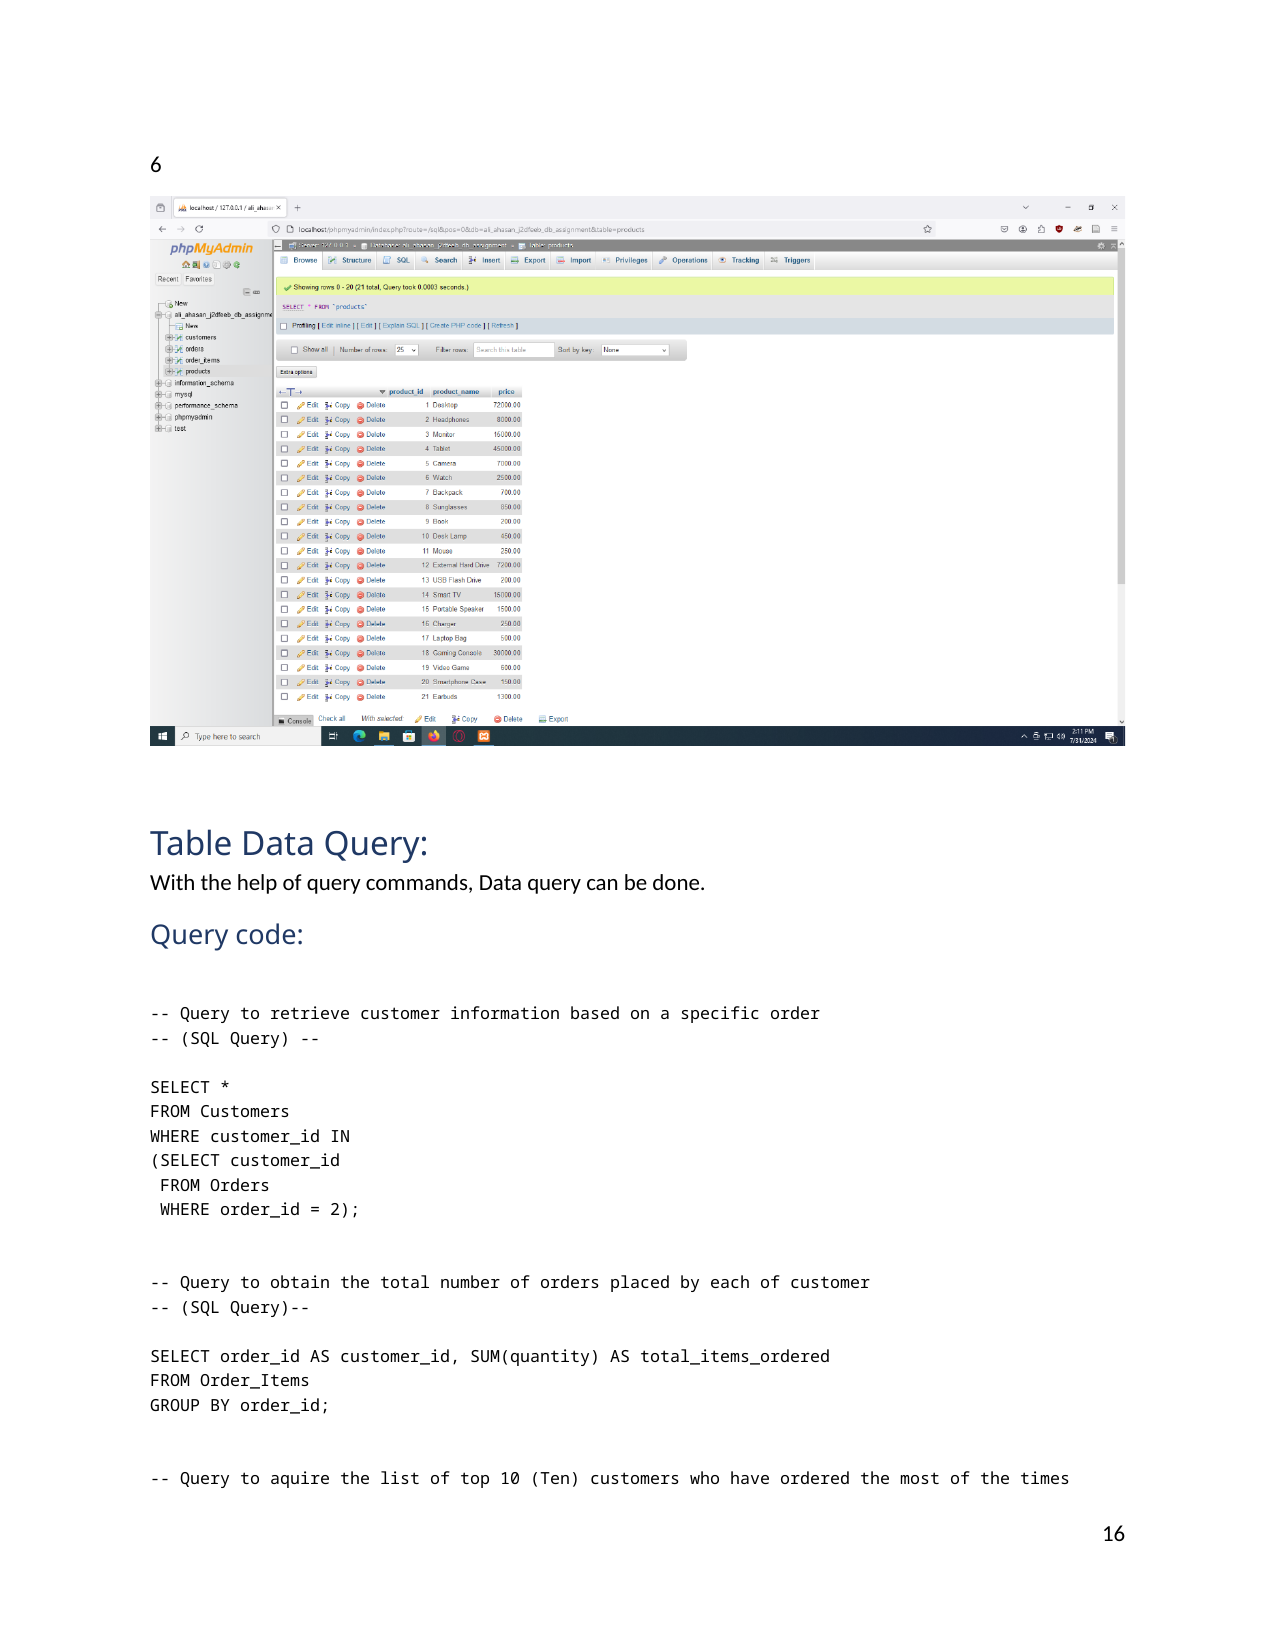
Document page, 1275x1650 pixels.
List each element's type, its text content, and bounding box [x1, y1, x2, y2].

subtitle Query code: [150, 915, 1125, 952]
text -- (SQL Query) -- [150, 1026, 1125, 1049]
text -- (SQL Query)-- [150, 1296, 1125, 1318]
subtitle Table Data Query: [150, 819, 1125, 865]
text FROM Order_Items [150, 1369, 1125, 1392]
text FROM Customers [150, 1100, 1125, 1122]
text -- Query to aquire the list of top 10 (Ten) customers who have ordered the most of the times [150, 1467, 1125, 1490]
text (SELECT customer_id [150, 1149, 1125, 1171]
text WHERE order_id = 2); [150, 1198, 1125, 1220]
text FROM Orders [150, 1173, 1125, 1196]
text 6 [150, 150, 1125, 178]
text GROUP BY order_id; [150, 1393, 1125, 1416]
text -- Query to obtain the total number of orders placed by each of customer [150, 1271, 1125, 1294]
text With the help of query commands, Data query can be done. [150, 868, 1125, 896]
text -- Query to retrieve customer information based on a specific order [150, 1002, 1125, 1024]
picture [150, 196, 1125, 746]
text SELECT * [150, 1075, 1125, 1098]
text WHERE customer_id IN [150, 1124, 1125, 1147]
text SELECT order_id AS customer_id, SUM(quantity) AS total_items_ordered [150, 1344, 1125, 1367]
